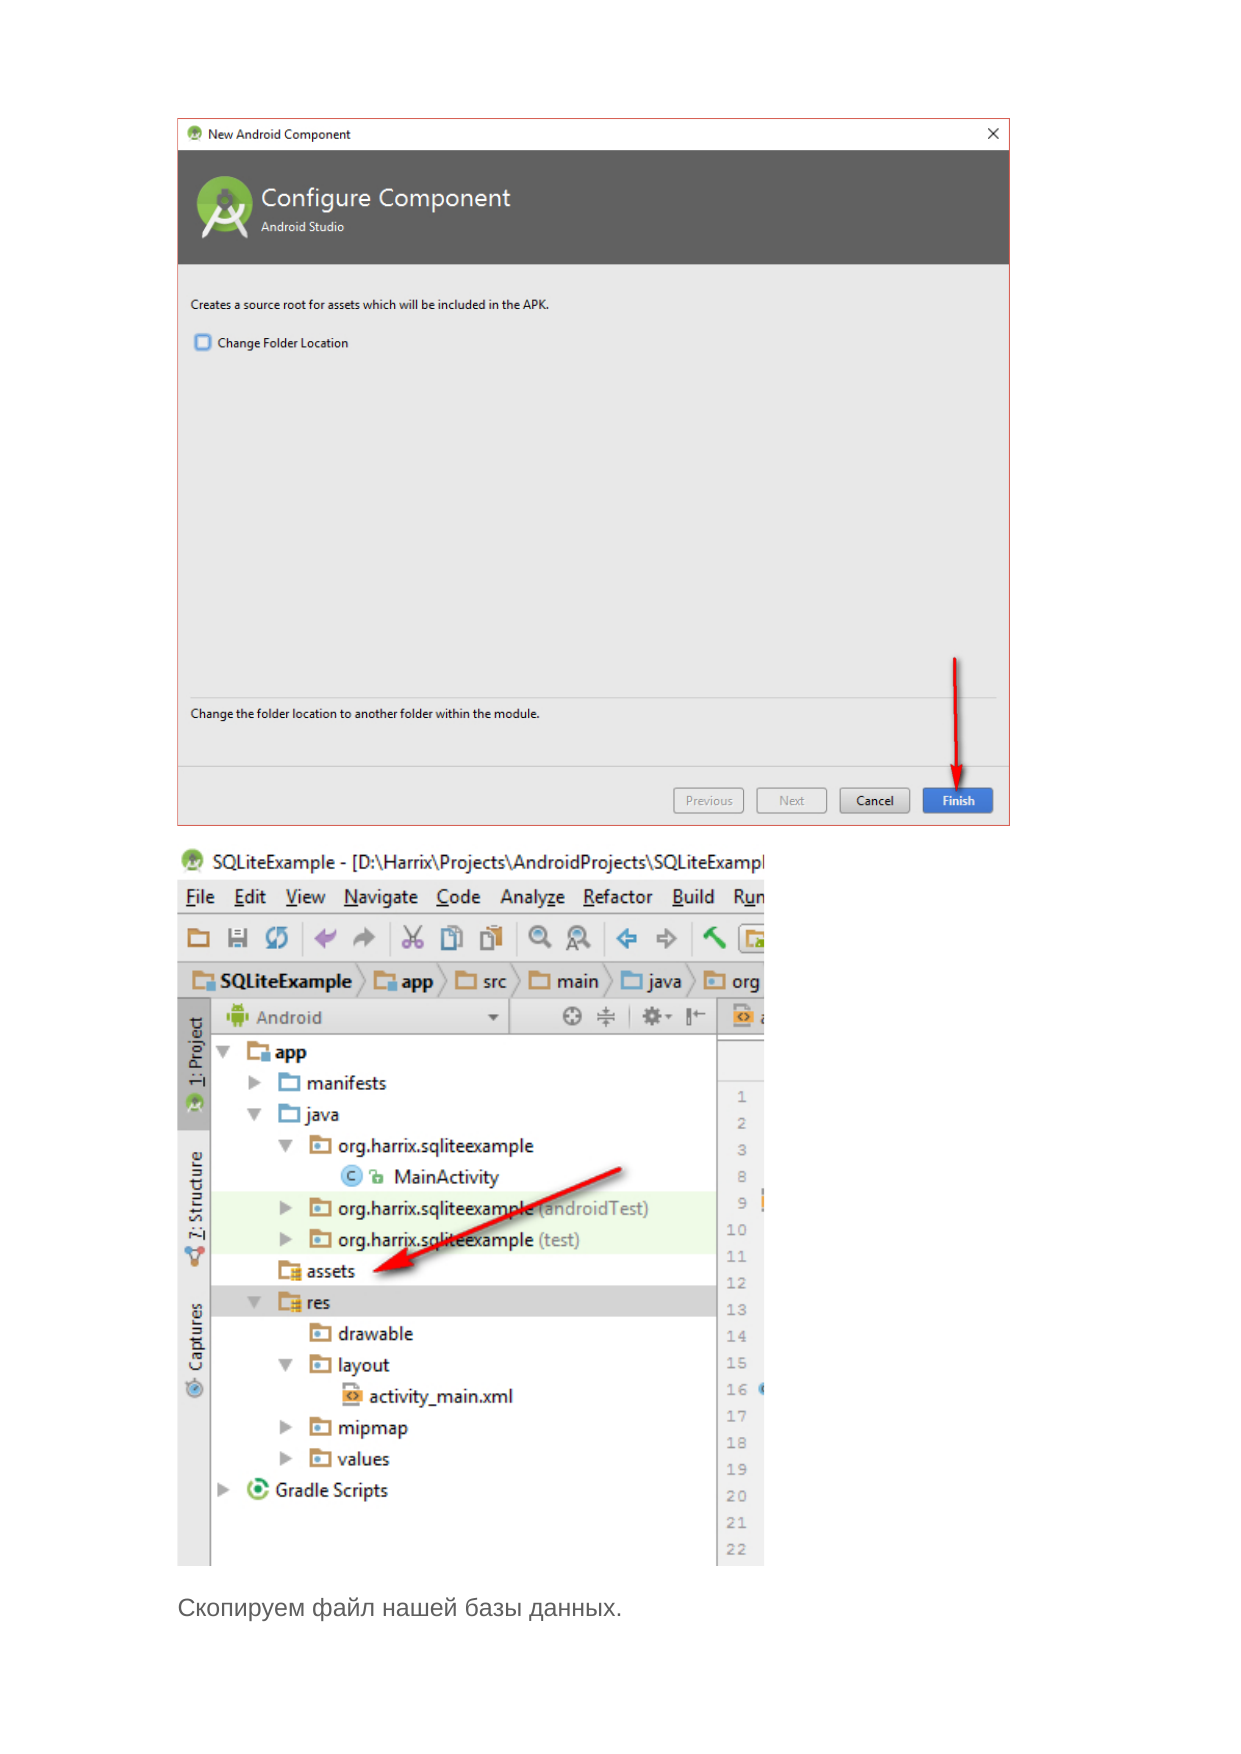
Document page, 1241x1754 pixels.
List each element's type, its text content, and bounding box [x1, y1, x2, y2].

text Скопируем файл нашей базы данных. [177, 1584, 1152, 1622]
picture [177, 844, 765, 1566]
picture [177, 118, 1010, 826]
